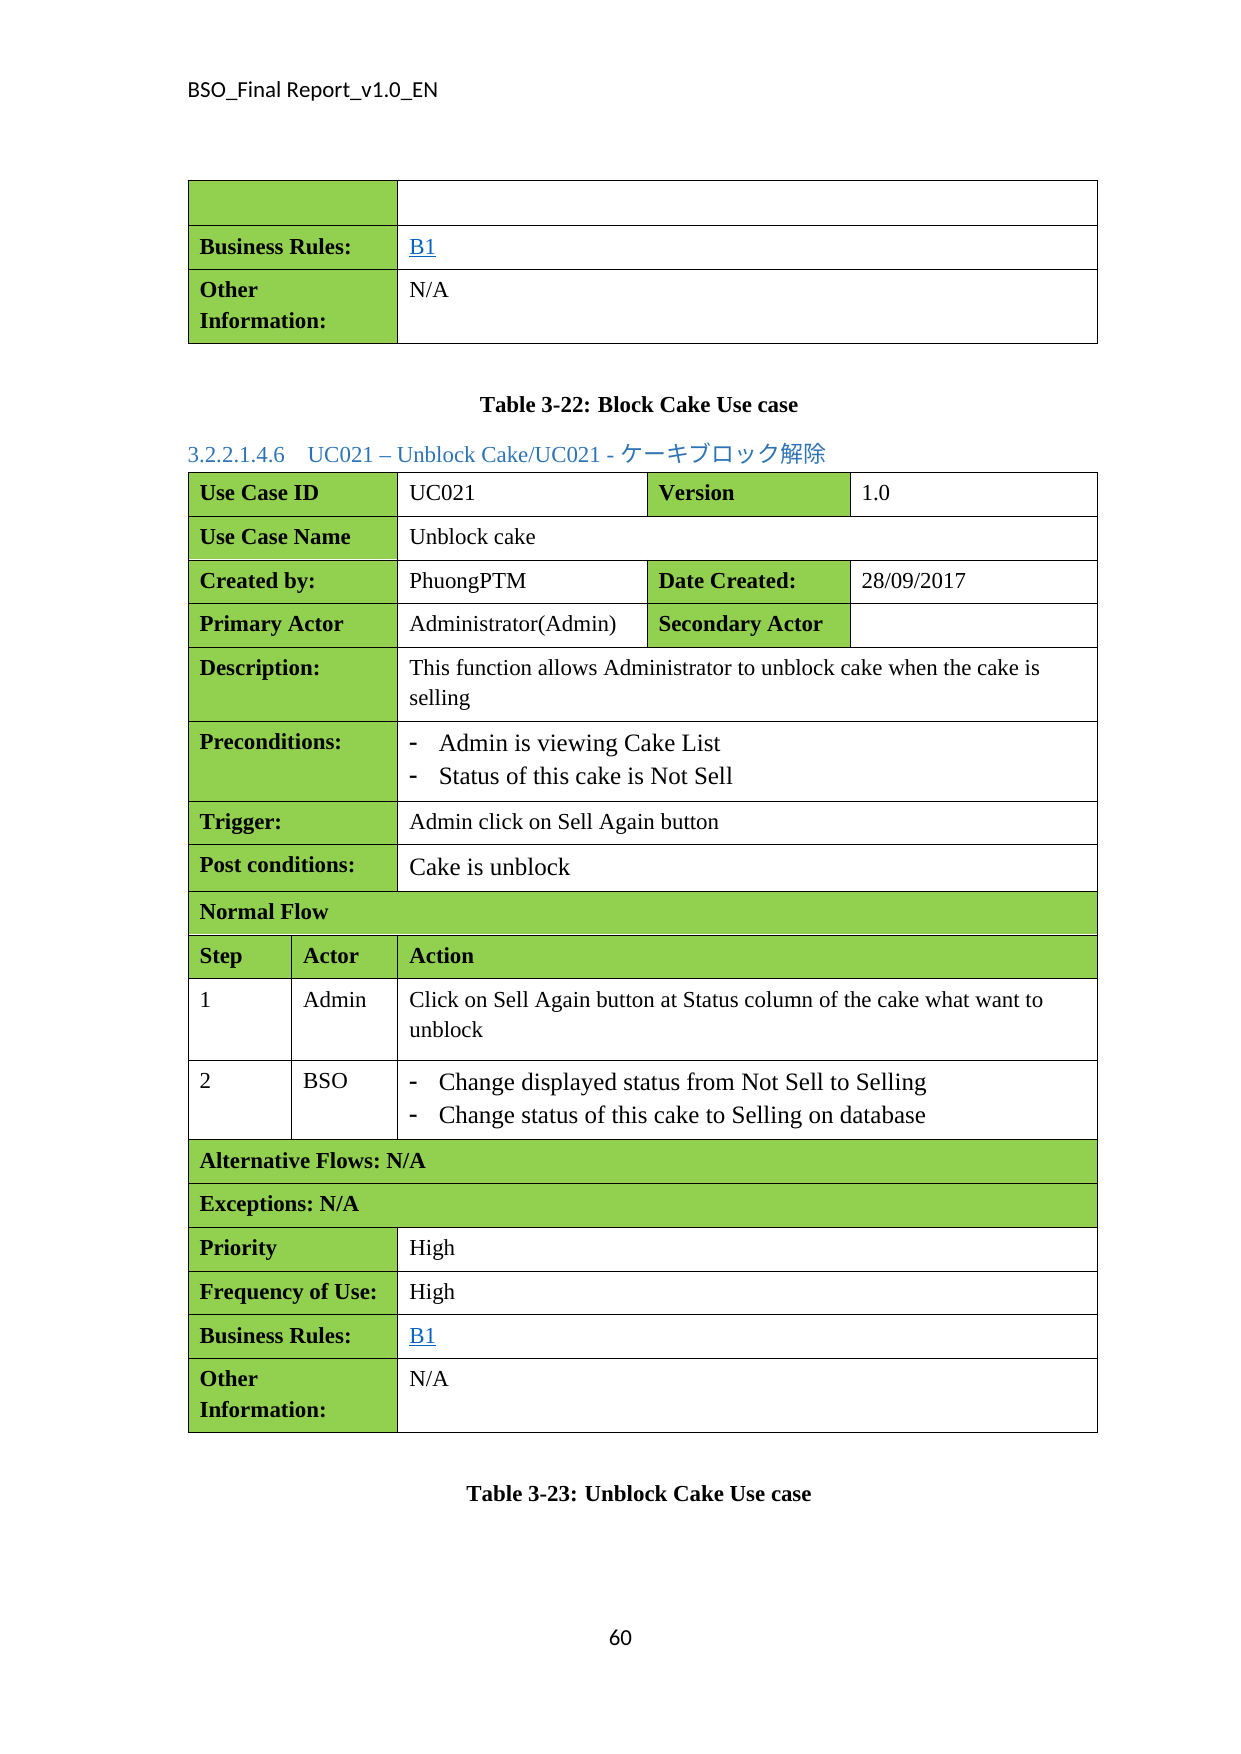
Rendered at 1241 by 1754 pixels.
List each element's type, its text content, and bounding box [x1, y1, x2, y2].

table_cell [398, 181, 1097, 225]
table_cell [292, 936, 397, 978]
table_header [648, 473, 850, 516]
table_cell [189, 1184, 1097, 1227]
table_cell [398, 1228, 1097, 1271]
text Block Cake Use case [225, 391, 1053, 417]
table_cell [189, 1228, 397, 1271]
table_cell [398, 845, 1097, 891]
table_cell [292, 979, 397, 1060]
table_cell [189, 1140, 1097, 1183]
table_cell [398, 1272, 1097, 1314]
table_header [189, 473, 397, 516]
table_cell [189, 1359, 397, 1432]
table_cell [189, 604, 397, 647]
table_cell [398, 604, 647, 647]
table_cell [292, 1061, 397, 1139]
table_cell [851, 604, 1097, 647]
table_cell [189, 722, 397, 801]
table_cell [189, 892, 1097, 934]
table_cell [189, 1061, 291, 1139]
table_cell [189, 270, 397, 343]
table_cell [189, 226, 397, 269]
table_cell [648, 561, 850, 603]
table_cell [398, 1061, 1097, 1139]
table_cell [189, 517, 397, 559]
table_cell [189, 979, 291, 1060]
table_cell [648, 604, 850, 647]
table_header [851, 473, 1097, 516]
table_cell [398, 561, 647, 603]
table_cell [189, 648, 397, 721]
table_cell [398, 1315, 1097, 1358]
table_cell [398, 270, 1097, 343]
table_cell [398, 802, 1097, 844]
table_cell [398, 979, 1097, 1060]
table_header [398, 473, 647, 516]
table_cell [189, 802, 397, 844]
subtitle UC021 – Unblock Cake/UC021 - ケーキブロック解除 [187, 436, 1053, 469]
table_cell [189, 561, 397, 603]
text Unblock Cake Use case [225, 1480, 1053, 1506]
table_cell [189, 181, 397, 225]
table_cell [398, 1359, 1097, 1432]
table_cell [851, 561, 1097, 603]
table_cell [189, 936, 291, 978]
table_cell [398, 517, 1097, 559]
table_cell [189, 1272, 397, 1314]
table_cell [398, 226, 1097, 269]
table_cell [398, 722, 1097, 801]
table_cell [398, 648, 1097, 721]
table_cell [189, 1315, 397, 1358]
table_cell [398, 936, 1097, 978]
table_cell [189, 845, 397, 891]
